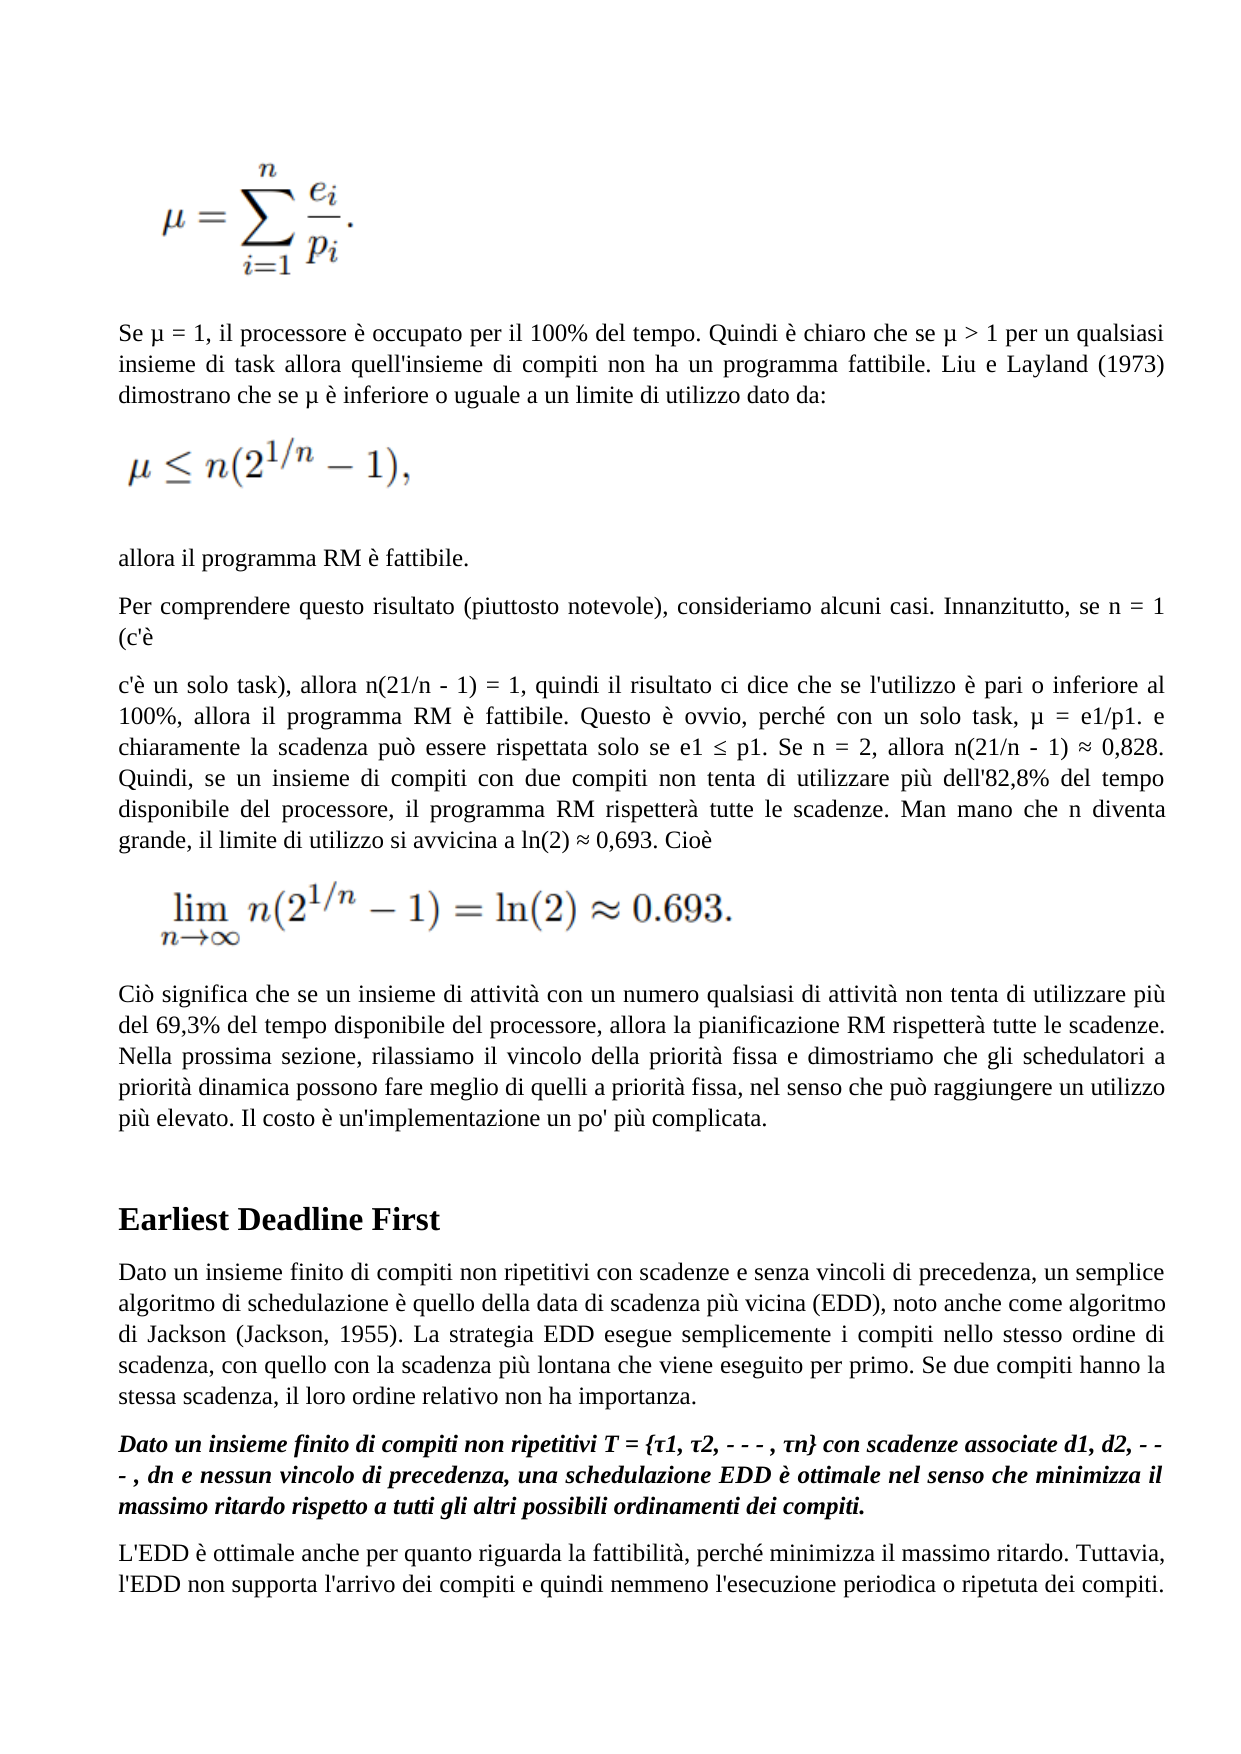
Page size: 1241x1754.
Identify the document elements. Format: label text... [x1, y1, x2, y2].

text Dato un insieme finito di compiti non ripetitivi T = {τ1, τ2, - - - , τn} con scadenze associate d1, d2, - - - , dn e nessun vincolo di precedenza, una schedulazione EDD è ottimale nel senso che minimizza il massimo ritardo rispetto a tutti gli altri possibili ordinamenti dei compiti. [118, 1429, 1167, 1519]
text allora il programma RM è fattibile. [118, 543, 1167, 572]
text Per comprendere questo risultato (piuttosto notevole), consideriamo alcuni casi. Innanzitutto, se n = 1 (c'è [118, 591, 1167, 651]
text Ciò significa che se un insieme di attività con un numero qualsiasi di attività non tenta di utilizzare più del 69,3% del tempo disponibile del processore, allora la pianificazione RM rispetterà tutte le scadenze. Nella prossima sezione, rilassiamo il vincolo della priorità fissa e dimostriamo che gli schedulatori a priorità dinamica possono fare meglio di quelli a priorità fissa, nel senso che può raggiungere un utilizzo più elevato. Il costo è un'implementazione un po' più complicata. [118, 979, 1167, 1132]
text Se µ = 1, il processore è occupato per il 100% del tempo. Quindi è chiaro che se µ > 1 per un qualsiasi insieme di task allora quell'insieme di compiti non ha un programma fattibile. Liu e Layland (1973) dimostrano che se µ è inferiore o uguale a un limite di utilizzo dato da: [118, 318, 1167, 409]
picture [118, 872, 776, 961]
text c'è un solo task), allora n(21/n - 1) = 1, quindi il risultato ci dice che se l'utilizzo è pari o inferiore al 100%, allora il programma RM è fattibile. Questo è ovvio, perché con un solo task, µ = e1/p1. e chiaramente la scadenza può essere rispettata solo se e1 ≤ p1. Se n = 2, allora n(21/n - 1) ≈ 0,828. Quindi, se un insieme di compiti con due compiti non tenta di utilizzare più dell'82,8% del tempo disponibile del processore, il programma RM rispetterà tutte le scadenze. Man mano che n diventa grande, il limite di utilizzo si avvicina a ln(2) ≈ 0,693. Cioè [118, 670, 1167, 854]
picture [118, 427, 440, 525]
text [118, 1538, 1167, 1598]
text Dato un insieme finito di compiti non ripetitivi con scadenze e senza vincoli di precedenza, un semplice algoritmo di schedulazione è quello della data di scadenza più vicina (EDD), noto anche come algoritmo di Jackson (Jackson, 1955). La strategia EDD esegue semplicemente i compiti nello stesso ordine di scadenza, con quello con la scadenza più lontana che viene eseguito per primo. Se due compiti hanno la stessa scadenza, il loro ordine relativo non ha importanza. [118, 1257, 1167, 1410]
text Earliest Deadline First [118, 1199, 1167, 1237]
picture [118, 147, 415, 300]
